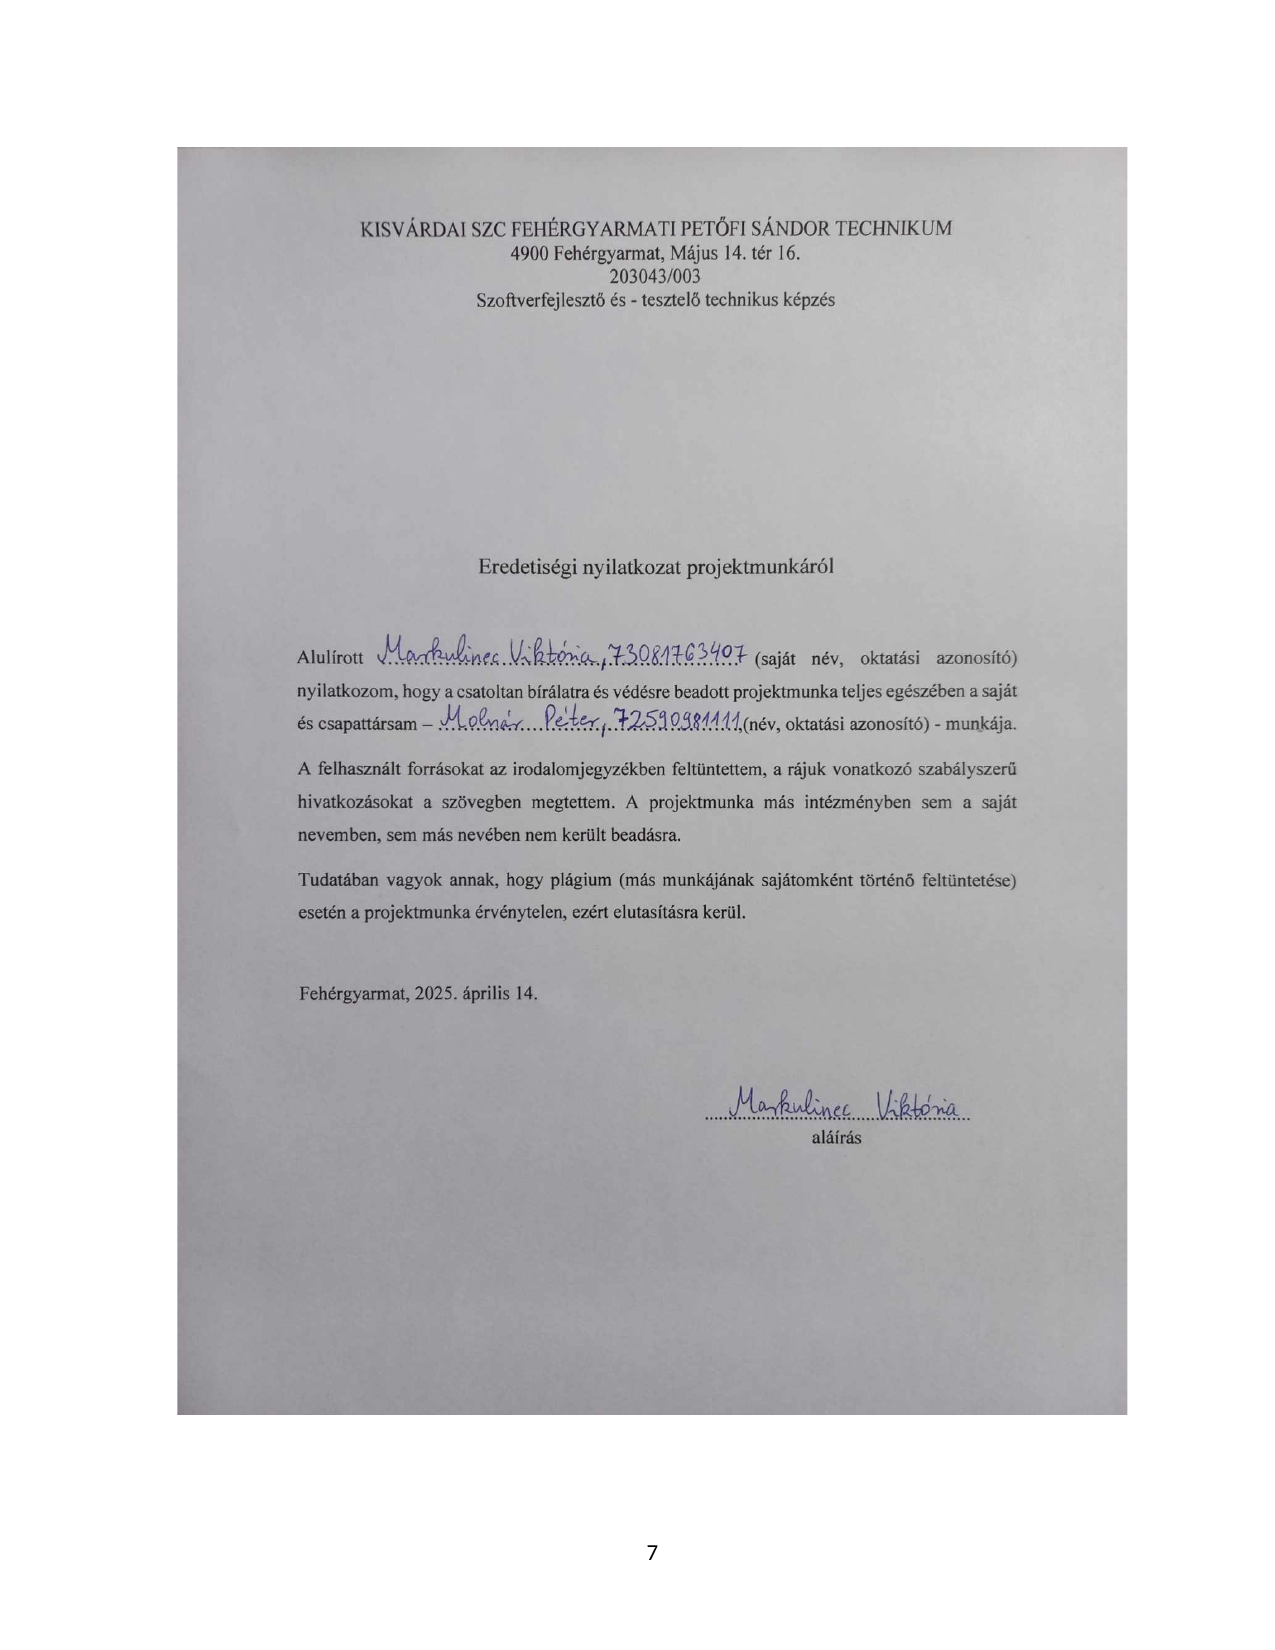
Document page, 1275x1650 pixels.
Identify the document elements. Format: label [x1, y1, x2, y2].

picture [177, 147, 1128, 1415]
